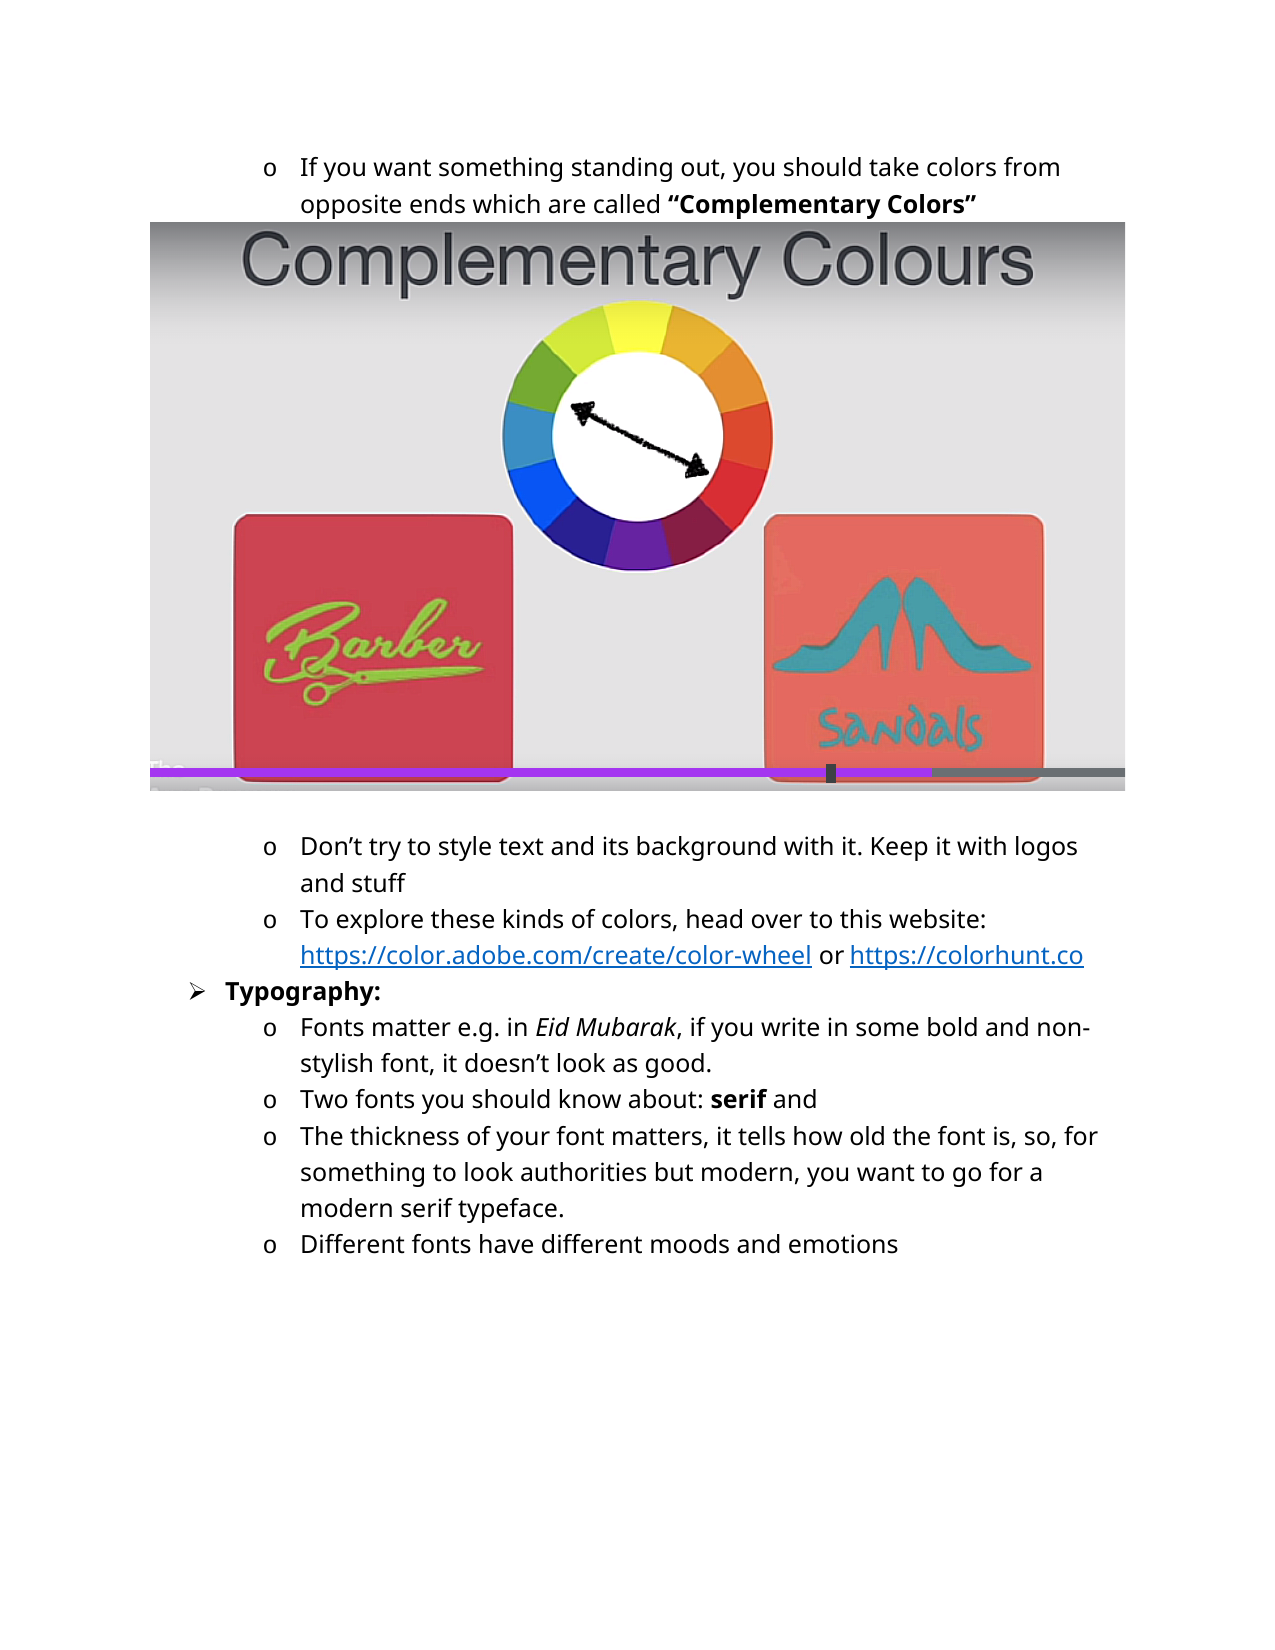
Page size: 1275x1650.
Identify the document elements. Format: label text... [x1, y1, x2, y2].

list Typography: [187, 973, 1125, 1008]
picture [150, 222, 1125, 791]
list Different fonts have different moods and emotions [262, 1226, 1125, 1261]
list Fonts matter e.g. in Eid Mubarak, if you write in some bold and non-stylish font, it doesn’t look as good. [262, 1009, 1125, 1080]
list To explore these kinds of colors, head over to this website: https://color.adobe.com/create/color-wheel or https://colorhunt.co [262, 901, 1125, 972]
list If you want something standing out, you should take colors from opposite ends which are called “Complementary Colors” [262, 150, 1125, 220]
list Two fonts you should know about: serif and [262, 1082, 1125, 1116]
list The thickness of your font matters, it tells how old the font is, so, for something to look authorities but modern, you want to go for a modern serif typeface. [262, 1118, 1125, 1224]
list Don’t try to style text and its background with it. Keep it with logos and stuff [262, 829, 1125, 899]
